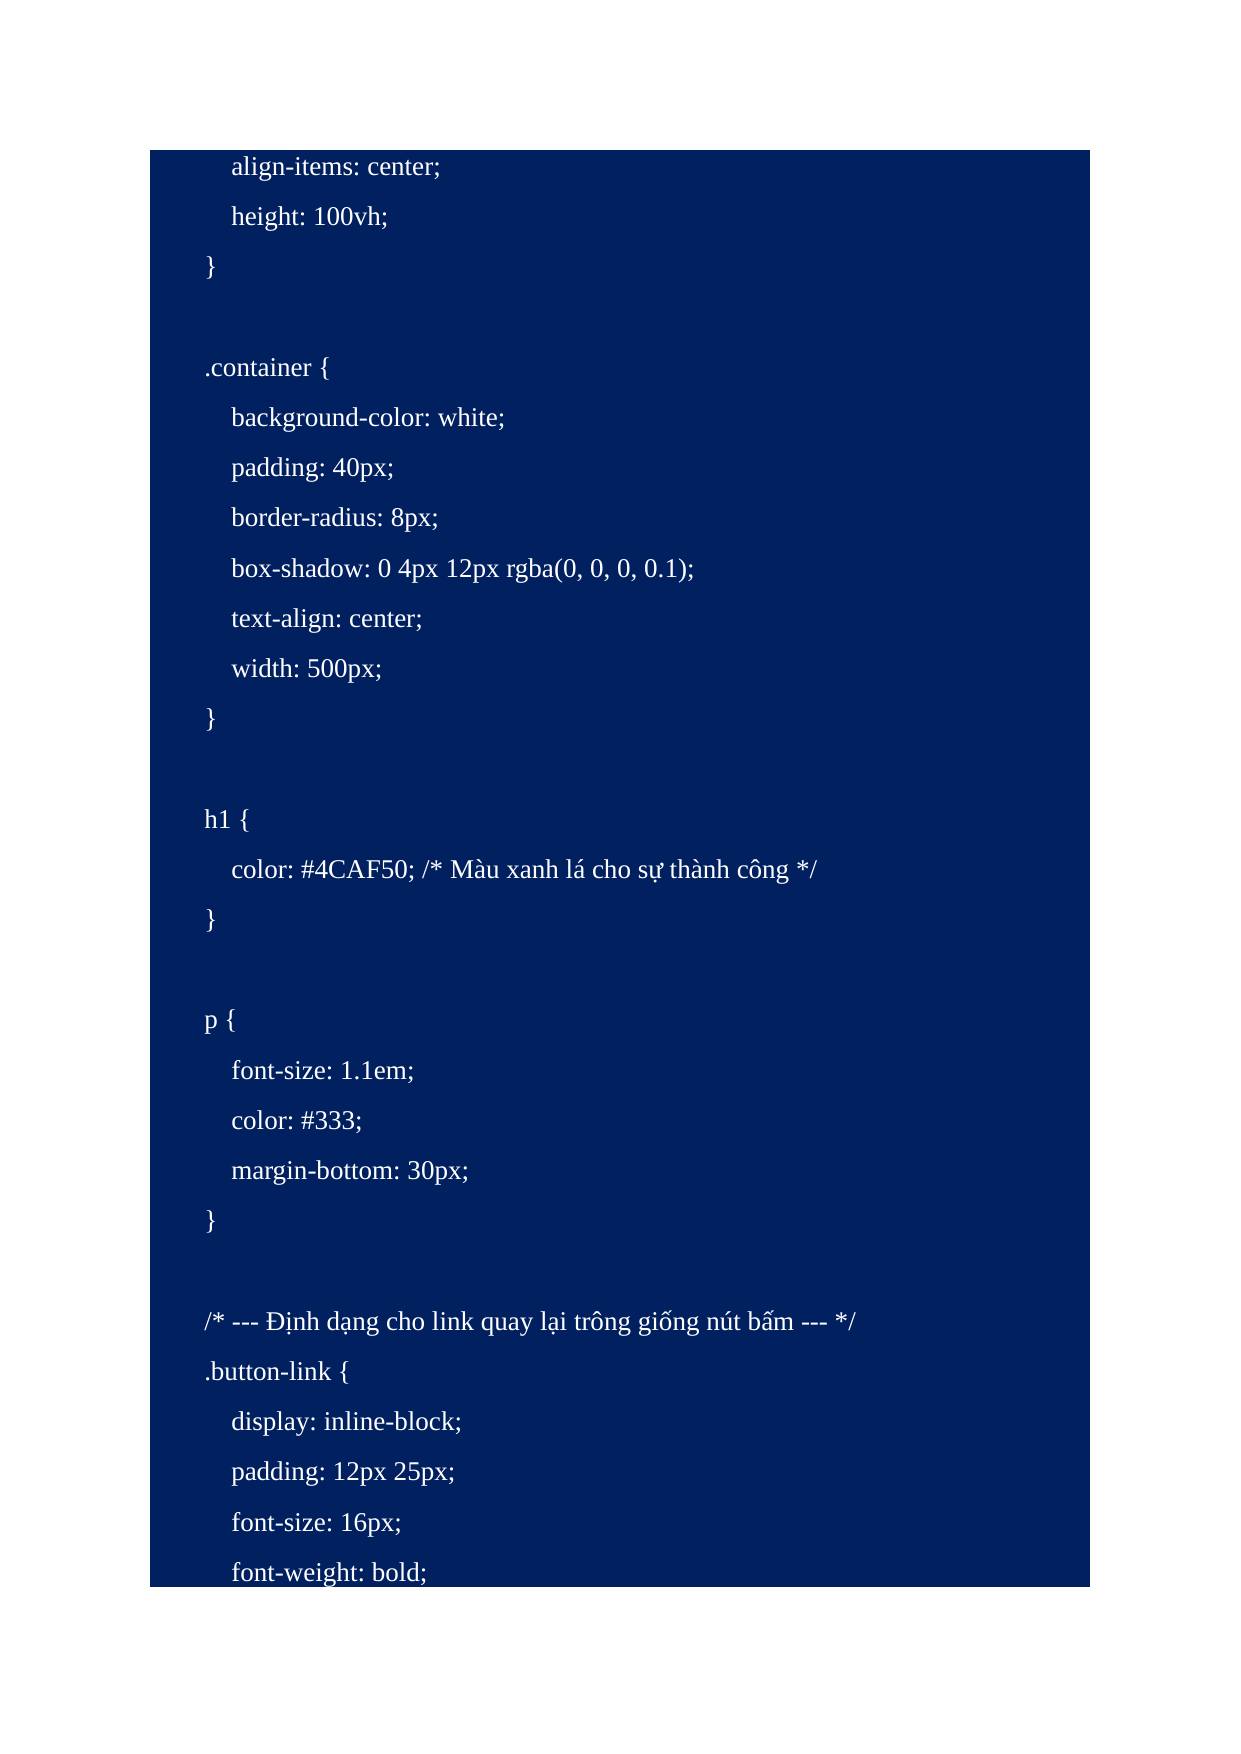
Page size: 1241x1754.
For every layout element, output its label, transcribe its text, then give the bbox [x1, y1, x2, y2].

text background-color: white; [150, 401, 1090, 432]
text margin-bottom: 30px; [150, 1154, 1090, 1185]
text height: 100vh; [150, 200, 1090, 231]
text padding: 40px; [150, 451, 1090, 482]
text box-shadow: 0 4px 12px rgba(0, 0, 0, 0.1); [150, 552, 1090, 583]
text text-align: center; [150, 602, 1090, 633]
text border-radius: 8px; [150, 501, 1090, 533]
text } [150, 903, 1090, 934]
text align-items: center; [150, 150, 1090, 181]
text .button-link { [150, 1355, 1090, 1386]
text } [150, 250, 1090, 282]
text display: inline-block; [150, 1405, 1090, 1436]
text p { [150, 1003, 1090, 1035]
text font-size: 1.1em; [150, 1054, 1090, 1085]
text .container { [150, 351, 1090, 382]
text color: #4CAF50; /* Màu xanh lá cho sự thành công */ [150, 853, 1090, 884]
text padding: 12px 25px; [150, 1455, 1090, 1487]
text color: #333; [150, 1104, 1090, 1135]
text font-weight: bold; [150, 1556, 1090, 1587]
text width: 500px; [150, 652, 1090, 683]
text font-size: 16px; [150, 1506, 1090, 1537]
text } [150, 702, 1090, 733]
text } [150, 1204, 1090, 1236]
text h1 { [150, 803, 1090, 834]
text /* --- Định dạng cho link quay lại trông giống nút bấm --- */ [150, 1305, 1090, 1336]
